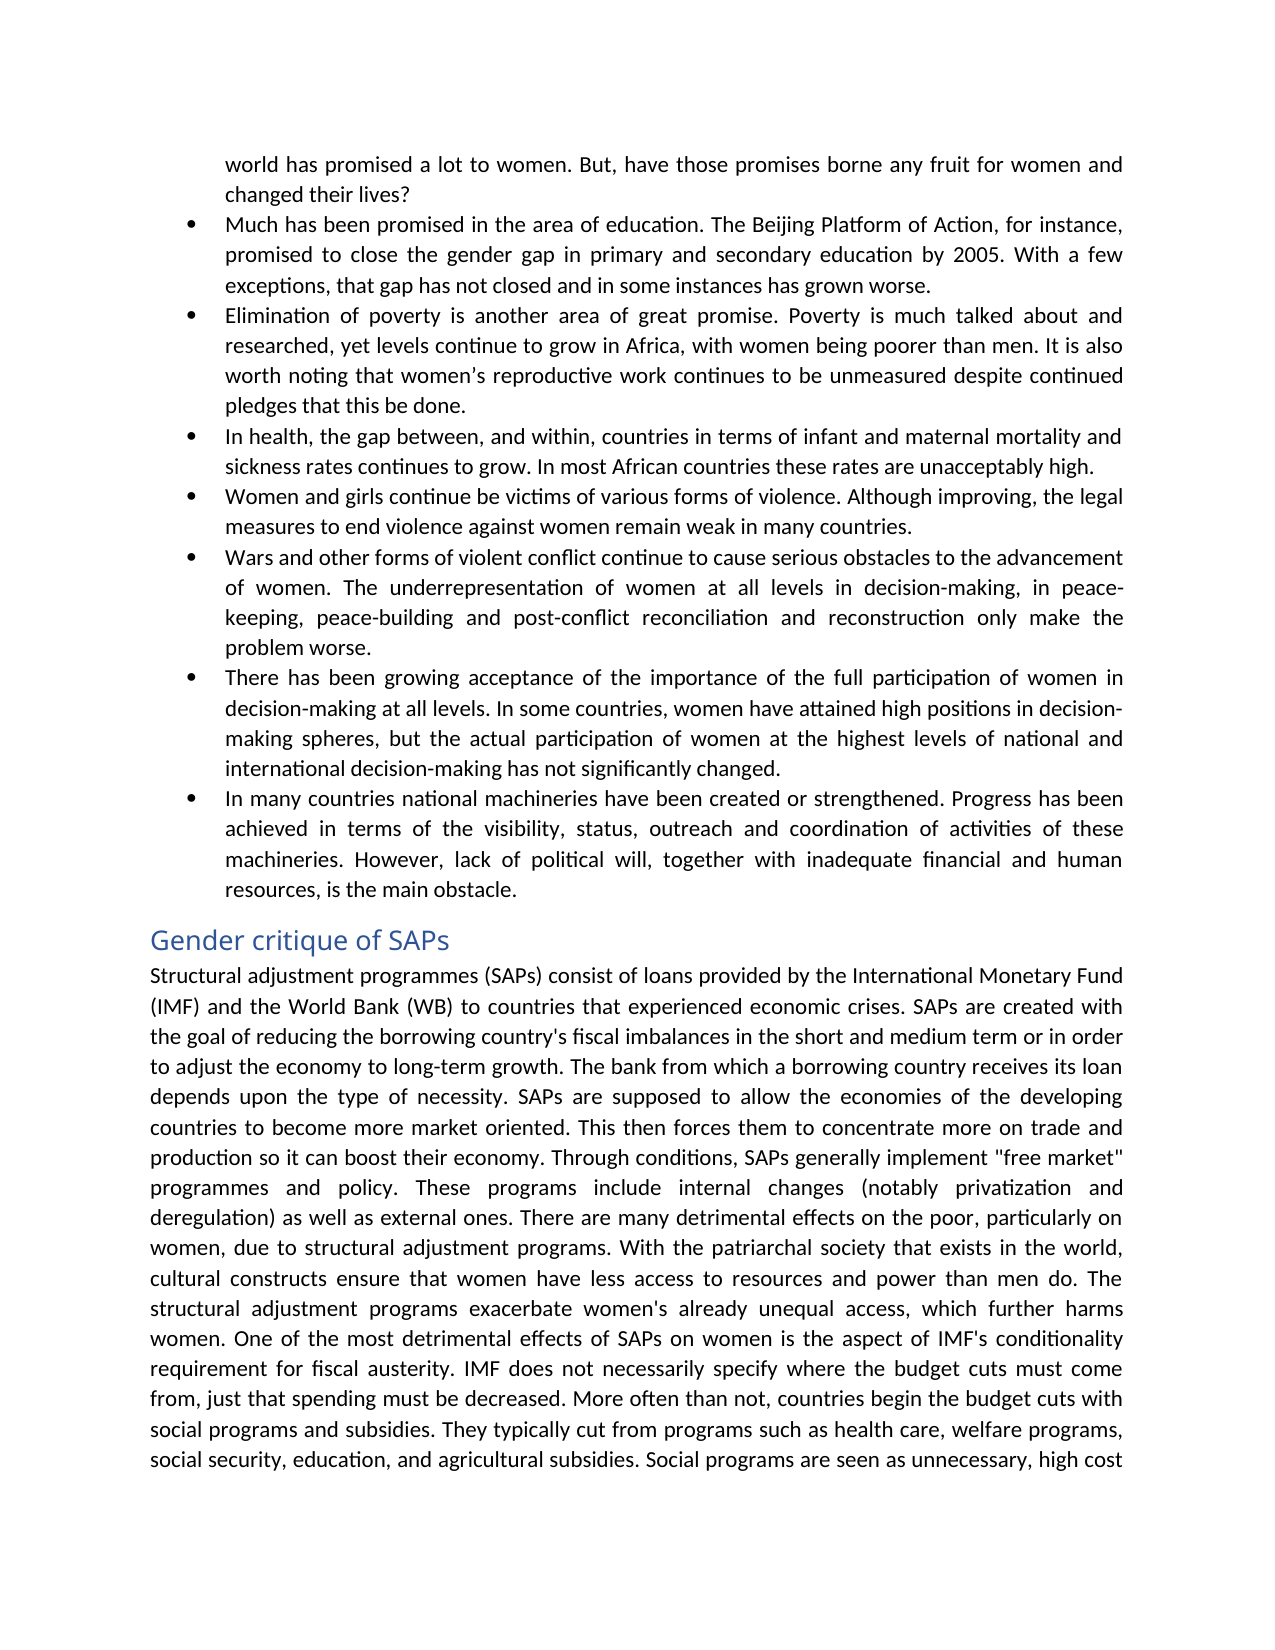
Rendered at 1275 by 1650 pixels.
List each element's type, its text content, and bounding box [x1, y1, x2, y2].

list Women and girls continue be victims of various forms of violence. Although improving, the legal measures to end violence against women remain weak in many countries. [187, 482, 1125, 541]
list In health, the gap between, and within, countries in terms of infant and maternal mortality and sickness rates continues to grow. In most African countries these rates are unacceptably high. [187, 422, 1125, 480]
list Elimination of poverty is another area of great promise. Poverty is much talked about and researched, yet levels continue to grow in Africa, with women being poorer than men. It is also worth noting that women’s reproductive work continues to be unmeasured despite continued pledges that this be done. [187, 301, 1125, 420]
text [150, 962, 1125, 1473]
list There has been growing acceptance of the importance of the full participation of women in decision-making at all levels. In some countries, women have attained high positions in decision-making spheres, but the actual participation of women at the highest levels of national and international decision-making has not significantly changed. [187, 663, 1125, 782]
list Wars and other forms of violent conflict continue to cause serious obstacles to the advancement of women. The underrepresentation of women at all levels in decision-making, in peace-keeping, peace-building and post-conflict reconciliation and reconstruction only make the problem worse. [187, 543, 1125, 661]
subtitle Gender critique of SAPs [150, 922, 1125, 959]
list In many countries national machineries have been created or strengthened. Progress has been achieved in terms of the visibility, status, outreach and coordination of activities of these machineries. However, lack of political will, together with inadequate financial and human resources, is the main obstacle. [187, 784, 1125, 903]
list Much has been promised in the area of education. The Beijing Platform of Action, for instance, promised to close the gender gap in primary and secondary education by 2005. With a few exceptions, that gap has not closed and in some instances has grown worse. [187, 210, 1125, 299]
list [187, 150, 1125, 208]
